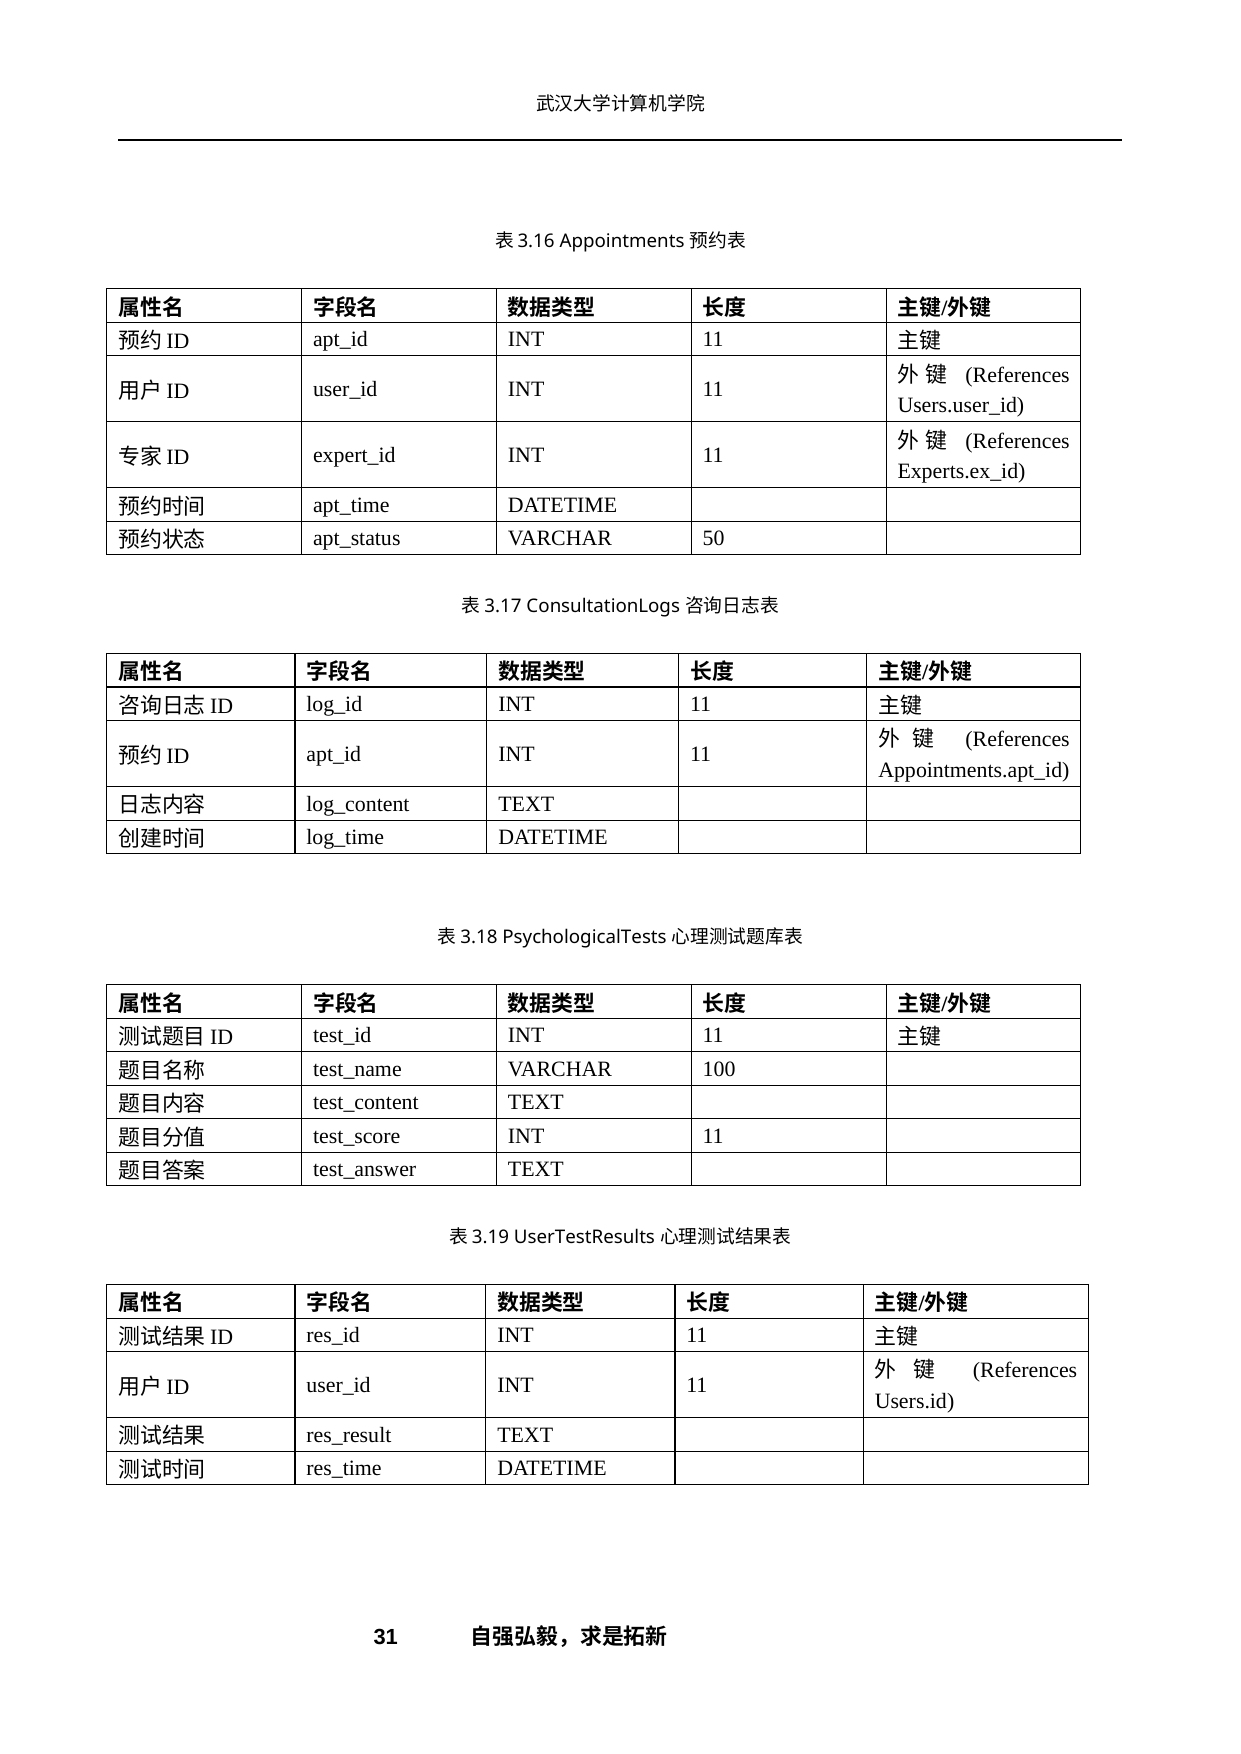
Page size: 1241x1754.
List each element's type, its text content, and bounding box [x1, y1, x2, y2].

table_cell 测试题目ID [107, 1019, 301, 1051]
table_cell user_id [302, 356, 496, 421]
table_cell 创建时间 [107, 821, 294, 853]
table_header 数据类型 [497, 289, 691, 322]
table_cell test_answer [302, 1153, 496, 1185]
table_cell 测试时间 [107, 1452, 294, 1484]
table_cell [887, 1119, 1080, 1152]
table_cell DATETIME [487, 821, 678, 853]
table_header 长度 [692, 985, 886, 1018]
table_cell 主键 [864, 1319, 1088, 1351]
table_header 属性名 [107, 654, 294, 686]
table_cell 11 [692, 422, 886, 487]
table_cell INT [487, 721, 678, 786]
table_cell 主键 [867, 688, 1080, 720]
table_header 属性名 [107, 1285, 294, 1317]
table_cell 外键 (References Appointments.apt_id) [867, 721, 1080, 786]
table_header 长度 [679, 654, 866, 686]
table_cell apt_status [302, 522, 496, 554]
table_header 数据类型 [497, 985, 691, 1018]
table_cell test_score [302, 1119, 496, 1152]
table_cell [692, 1153, 886, 1185]
table_cell log_time [296, 821, 486, 853]
table_cell apt_time [302, 488, 496, 521]
table_cell 11 [676, 1319, 863, 1351]
table_cell [867, 787, 1080, 819]
table_cell 用户ID [107, 1352, 294, 1417]
table_cell 主键 [887, 1019, 1080, 1051]
table_cell 日志内容 [107, 787, 294, 819]
table_cell 预约状态 [107, 522, 301, 554]
table_cell test_content [302, 1086, 496, 1118]
table_cell VARCHAR [497, 522, 691, 554]
table_cell [676, 1452, 863, 1484]
table_cell [887, 1086, 1080, 1118]
table_cell [676, 1418, 863, 1451]
table_cell [679, 787, 866, 819]
table_cell 11 [679, 688, 866, 720]
table_cell test_id [302, 1019, 496, 1051]
table_cell log_content [296, 787, 486, 819]
table_cell log_id [296, 688, 486, 720]
table_cell 主键 [887, 323, 1080, 355]
table_cell INT [486, 1352, 674, 1417]
table_cell INT [487, 688, 678, 720]
table_header 主键/外键 [887, 289, 1080, 322]
table_cell [887, 1153, 1080, 1185]
table_cell 11 [692, 1119, 886, 1152]
table_cell 外键 (References Experts.ex_id) [887, 422, 1080, 487]
table_header 字段名 [296, 654, 486, 686]
table_cell res_result [296, 1418, 485, 1451]
table_cell INT [497, 422, 691, 487]
table_header 数据类型 [486, 1285, 674, 1317]
table_header 字段名 [302, 985, 496, 1018]
table_cell TEXT [497, 1086, 691, 1118]
table_cell res_time [296, 1452, 485, 1484]
text 表3.17 ConsultationLogs 咨询日志表 [118, 588, 1122, 620]
table_header 长度 [676, 1285, 863, 1317]
table_cell INT [497, 1019, 691, 1051]
table_cell 外键 (References Users.user_id) [887, 356, 1080, 421]
table_cell INT [497, 356, 691, 421]
table_cell res_id [296, 1319, 485, 1351]
table_cell 测试结果ID [107, 1319, 294, 1351]
table_cell TEXT [486, 1418, 674, 1451]
table_header 字段名 [302, 289, 496, 322]
table_header 数据类型 [487, 654, 678, 686]
table_cell INT [497, 1119, 691, 1152]
table_cell 外键 (References Users.id) [864, 1352, 1088, 1417]
table_cell [887, 488, 1080, 521]
table_cell 11 [679, 721, 866, 786]
table_cell apt_id [296, 721, 486, 786]
table_header 主键/外键 [864, 1285, 1088, 1317]
table_cell expert_id [302, 422, 496, 487]
table_cell 50 [692, 522, 886, 554]
table_cell INT [497, 323, 691, 355]
table_cell [864, 1452, 1088, 1484]
table_cell 题目分值 [107, 1119, 301, 1152]
table_cell 用户ID [107, 356, 301, 421]
table_cell TEXT [497, 1153, 691, 1185]
table_cell [864, 1418, 1088, 1451]
table_header 属性名 [107, 985, 301, 1018]
text 表3.16 Appointments 预约表 [118, 223, 1122, 256]
table_cell VARCHAR [497, 1052, 691, 1085]
table_cell [692, 1086, 886, 1118]
table_cell DATETIME [497, 488, 691, 521]
table_cell 预约ID [107, 721, 294, 786]
table_cell 预约时间 [107, 488, 301, 521]
table_cell 题目答案 [107, 1153, 301, 1185]
table_cell 咨询日志ID [107, 688, 294, 720]
table_cell [692, 488, 886, 521]
table_header 主键/外键 [867, 654, 1080, 686]
table_cell [867, 821, 1080, 853]
text 表3.19 UserTestResults 心理测试结果表 [118, 1219, 1122, 1251]
table_cell 11 [676, 1352, 863, 1417]
table_cell 专家ID [107, 422, 301, 487]
table_cell [679, 821, 866, 853]
table_cell [887, 522, 1080, 554]
table_cell test_name [302, 1052, 496, 1085]
table_cell INT [486, 1319, 674, 1351]
table_cell [887, 1052, 1080, 1085]
table_header 属性名 [107, 289, 301, 322]
table_cell 11 [692, 356, 886, 421]
table_cell 100 [692, 1052, 886, 1085]
table_cell 测试结果 [107, 1418, 294, 1451]
table_header 主键/外键 [887, 985, 1080, 1018]
table_cell 11 [692, 1019, 886, 1051]
table_cell 题目内容 [107, 1086, 301, 1118]
table_cell 11 [692, 323, 886, 355]
table_header 长度 [692, 289, 886, 322]
table_cell user_id [296, 1352, 485, 1417]
table_cell 预约ID [107, 323, 301, 355]
text 表3.18 PsychologicalTests 心理测试题库表 [118, 919, 1122, 952]
table_header 字段名 [296, 1285, 485, 1317]
table_cell TEXT [487, 787, 678, 819]
table_cell apt_id [302, 323, 496, 355]
table_cell 题目名称 [107, 1052, 301, 1085]
table_cell DATETIME [486, 1452, 674, 1484]
